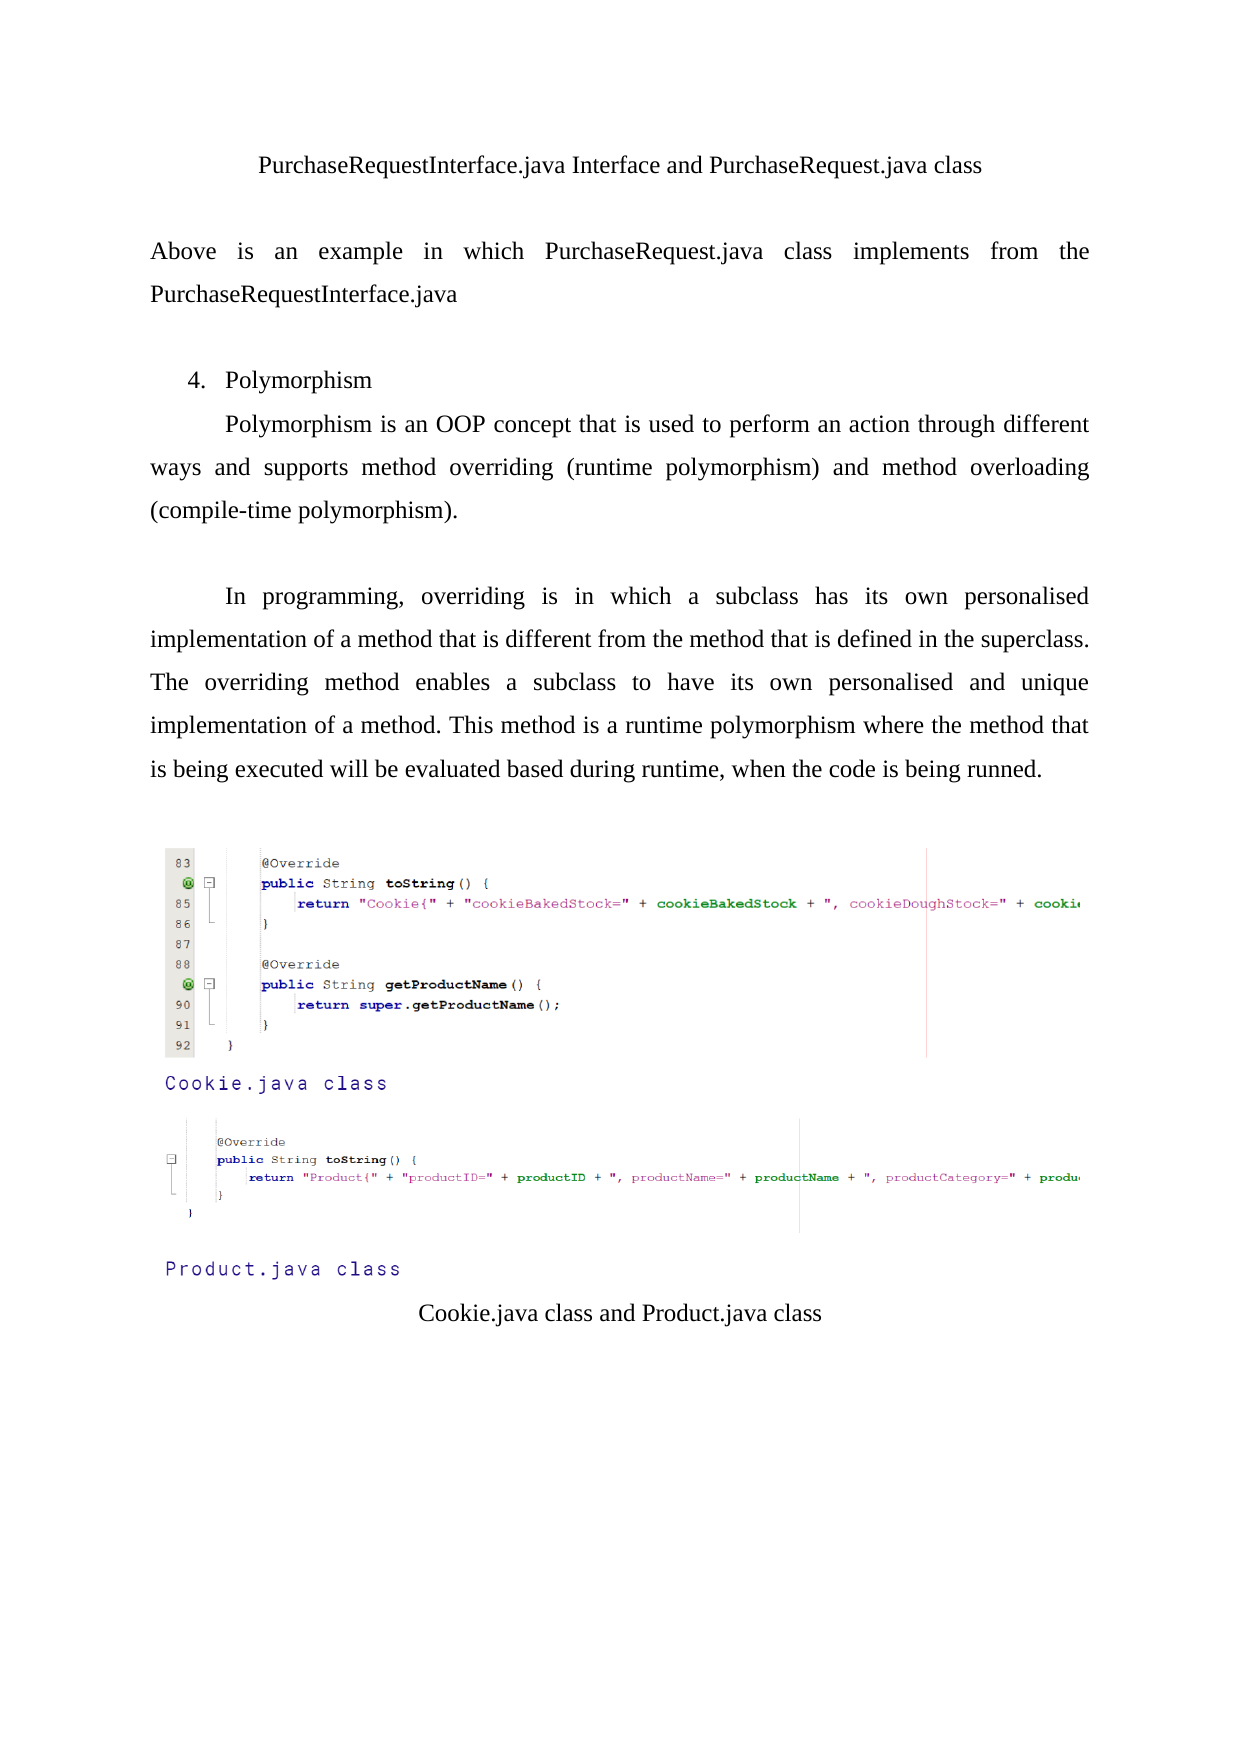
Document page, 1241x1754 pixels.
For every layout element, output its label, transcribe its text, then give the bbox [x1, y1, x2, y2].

text Cookie.java class and Product.java class [150, 1298, 1090, 1327]
text PurchaseRequestInterface.java Interface and PurchaseRequest.java class [150, 150, 1090, 179]
picture [150, 840, 1091, 1284]
text Above is an example in which PurchaseRequest.java class implements from the PurchaseRequestInterface.java [150, 236, 1090, 308]
list Polymorphism [187, 366, 1090, 394]
text In programming, overriding is in which a subclass has its own personalised implementation of a method that is different from the method that is defined in the superclass. The overriding method enables a subclass to have its own personalised and unique implementation of a method. This method is a runtime polymorphism where the method that is being executed will be evaluated based during runtime, when the code is being runned. [150, 581, 1090, 782]
text Polymorphism is an OOP concept that is used to perform an action through different ways and supports method overriding (runtime polymorphism) and method overloading (compile-time polymorphism). [150, 409, 1090, 524]
